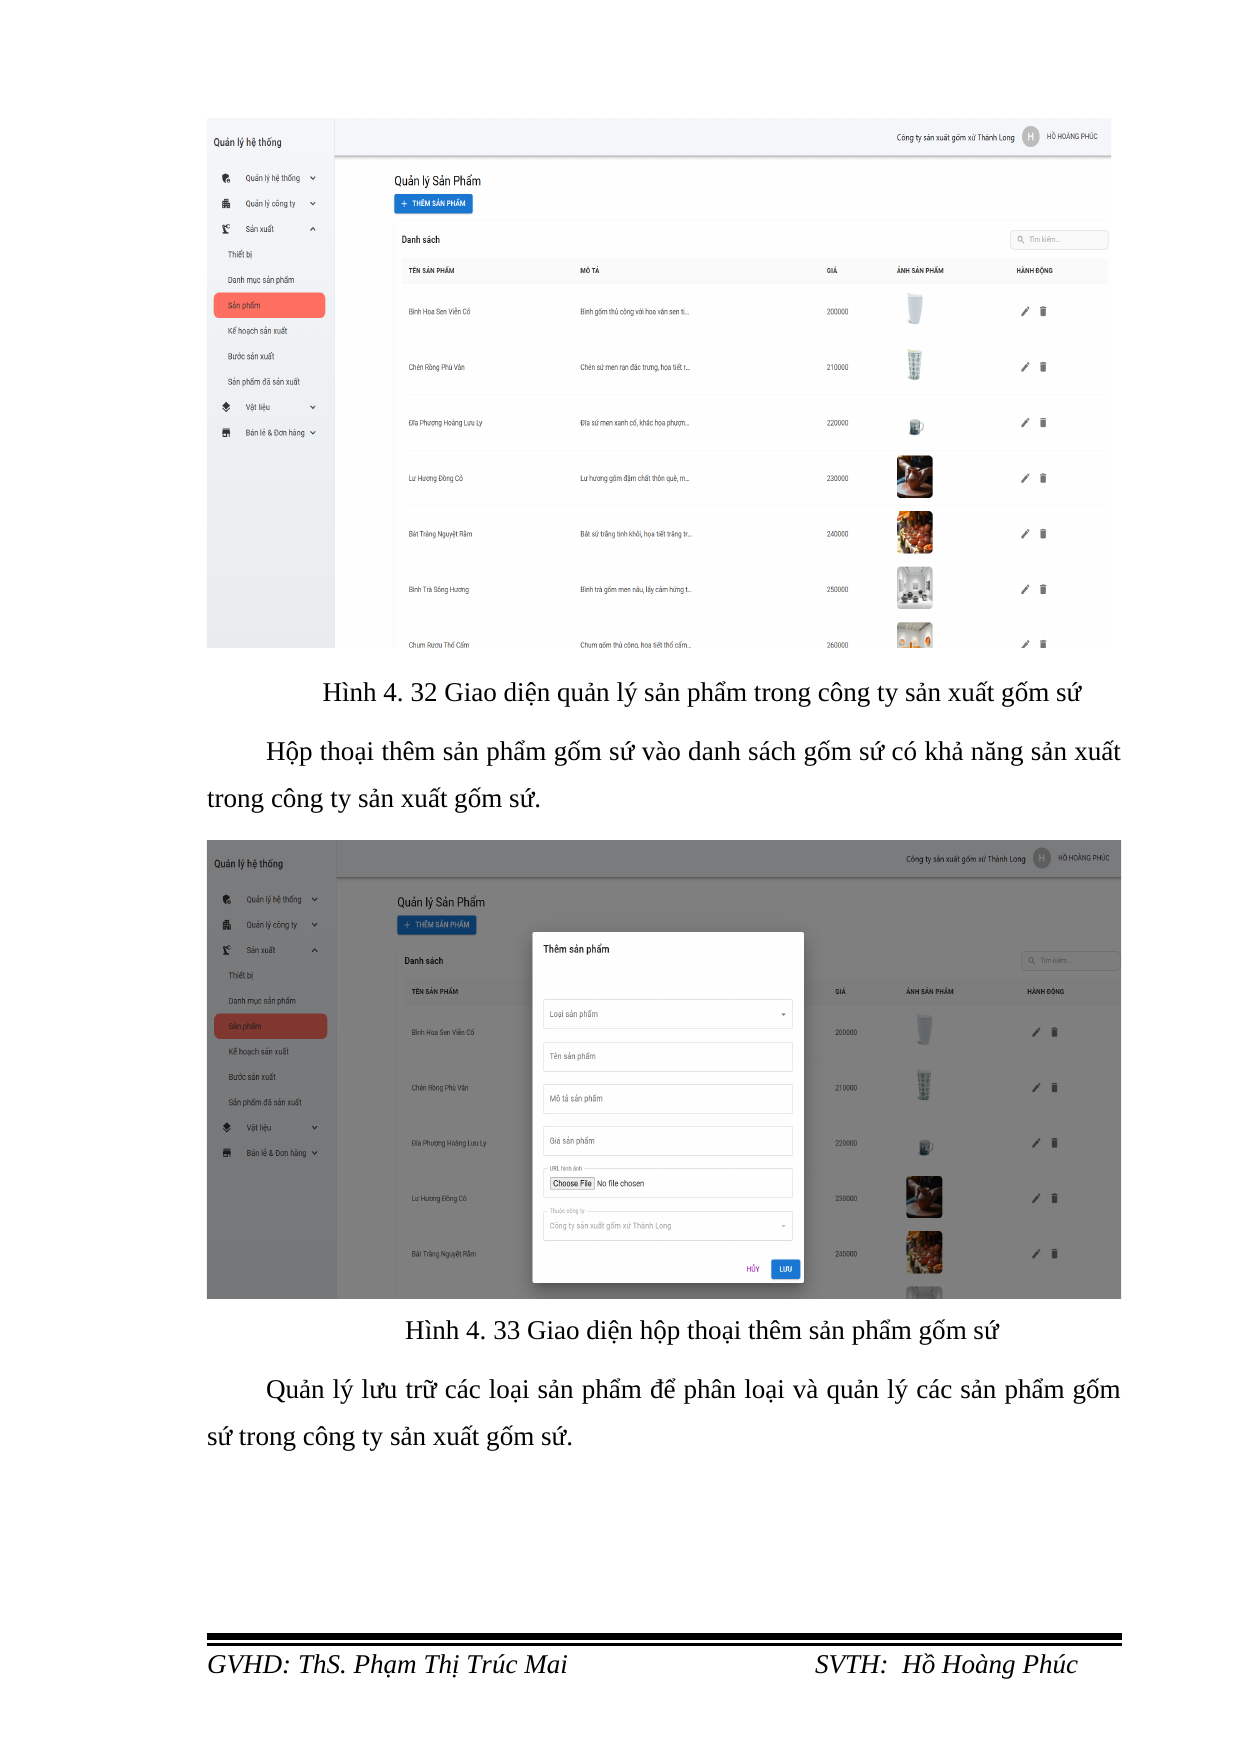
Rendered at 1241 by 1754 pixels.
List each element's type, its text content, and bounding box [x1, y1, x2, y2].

picture [206, 840, 1122, 1299]
text Hình 4. 33 Giao diện hộp thoại thêm sản phẩm gốm sứ [207, 1314, 1122, 1345]
text Quản lý lưu trữ các loại sản phẩm để phân loại và quản lý các sản phẩm gốm sứ trong công ty sản xuất gốm sứ. [207, 1373, 1122, 1451]
text Hộp thoại thêm sản phẩm gốm sứ vào danh sách gốm sứ có khả năng sản xuất trong công ty sản xuất gốm sứ. [207, 735, 1122, 813]
text Hình 4. 32 Giao diện quản lý sản phẩm trong công ty sản xuất gốm sứ [207, 676, 1122, 707]
picture [206, 118, 1112, 648]
